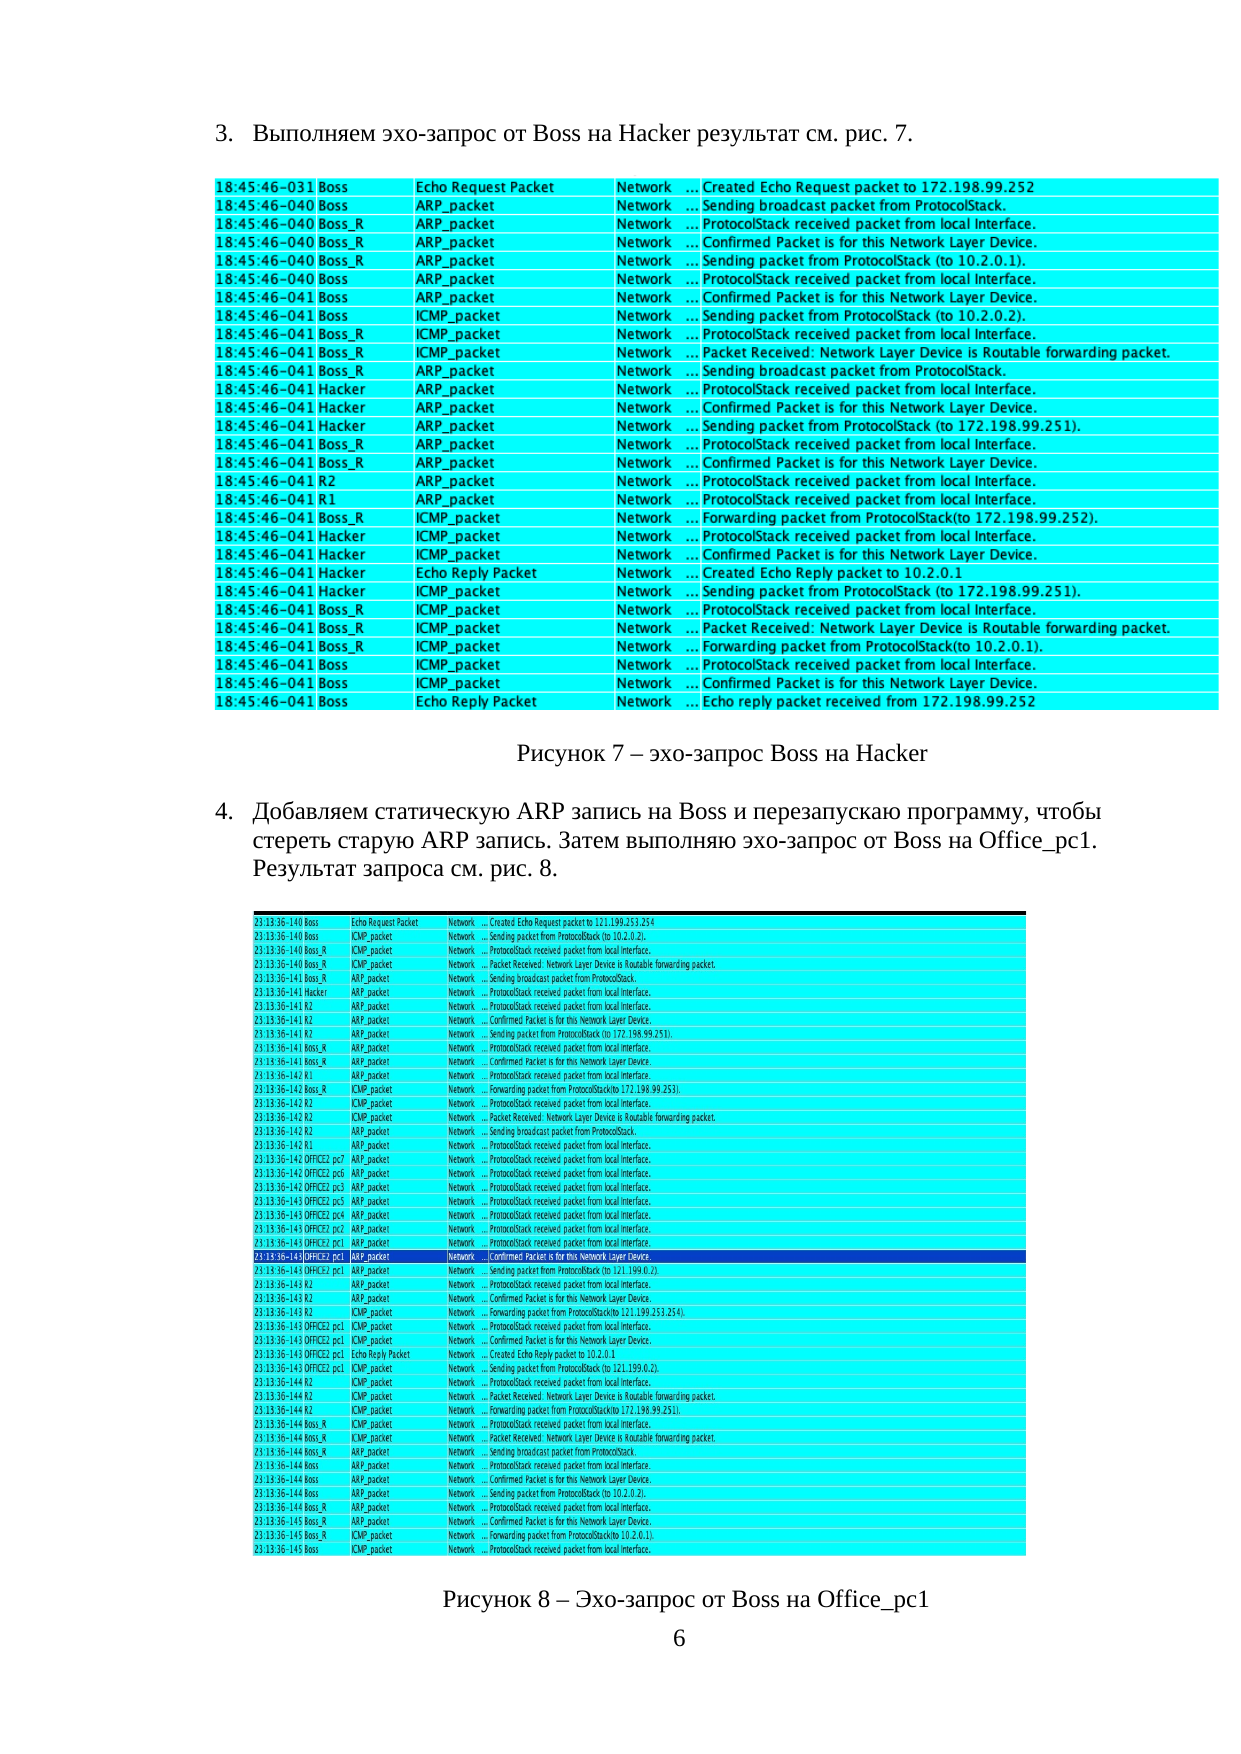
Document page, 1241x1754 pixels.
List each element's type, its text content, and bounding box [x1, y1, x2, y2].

picture [252, 911, 1027, 1556]
list Добавляем статическую ARP запись на Boss и перезапускаю программу, чтобы стереть старую ARP запись. Затем выполняю эхо-запрос от Boss на Office_pc1. [215, 796, 1181, 853]
list Рисунок 7 – эхо-запрос Boss на Hacker [252, 738, 1181, 767]
list Рисунок 8 – Эхо-запрос от Boss на Office_pc1 [252, 1584, 1181, 1613]
list Результат запроса см. рис. 8. [252, 853, 1181, 882]
list Выполняем эхо-запрос от Boss на Hacker результат см. рис. 7. [215, 118, 1181, 147]
picture [214, 175, 1219, 710]
